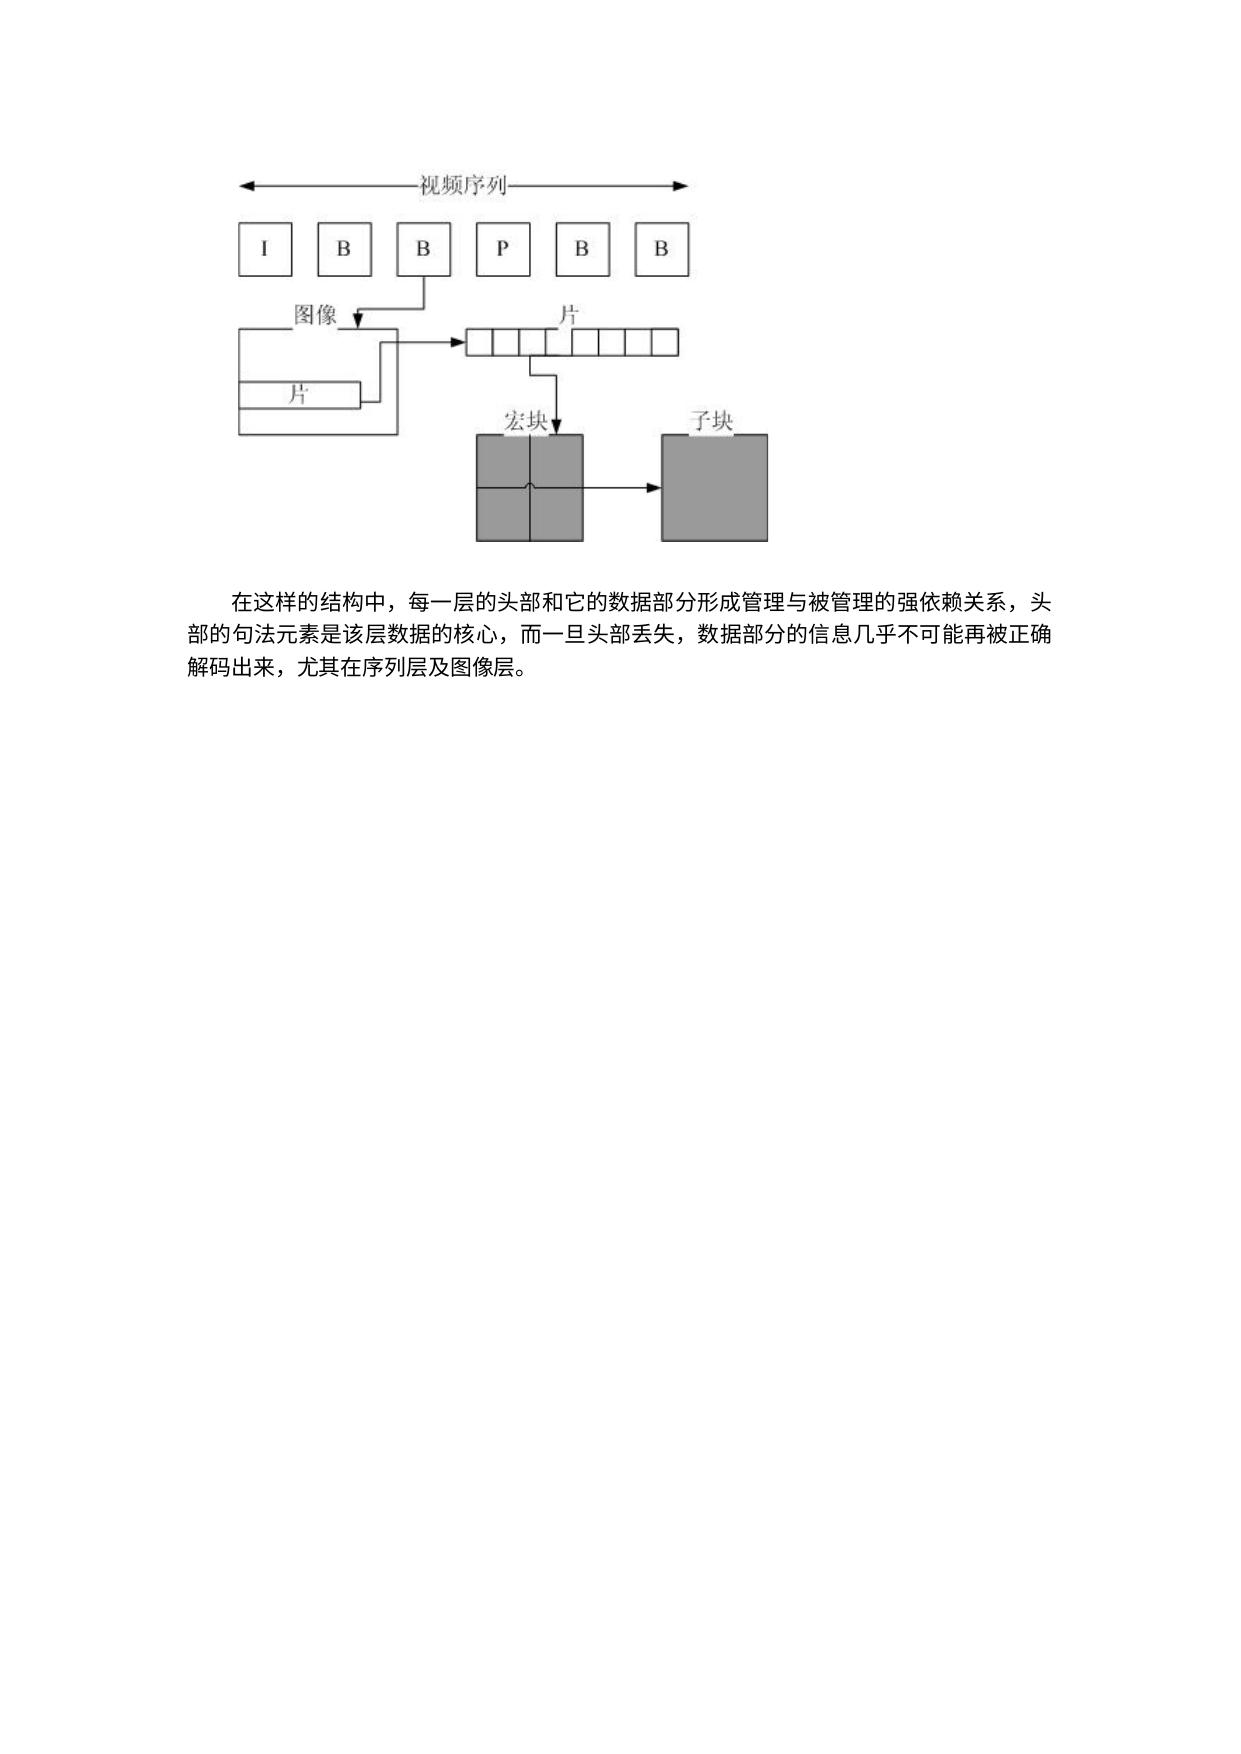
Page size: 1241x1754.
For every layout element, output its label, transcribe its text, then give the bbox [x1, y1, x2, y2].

picture [238, 169, 769, 542]
text 在这样的结构中，每一层的头部和它的数据部分形成管理与被管理的强依赖关系，头部的句法元素是该层数据的核心，而一旦头部丢失，数据部分的信息几乎不可能再被正确解码出来，尤其在序列层及图像层。 [187, 584, 1053, 682]
